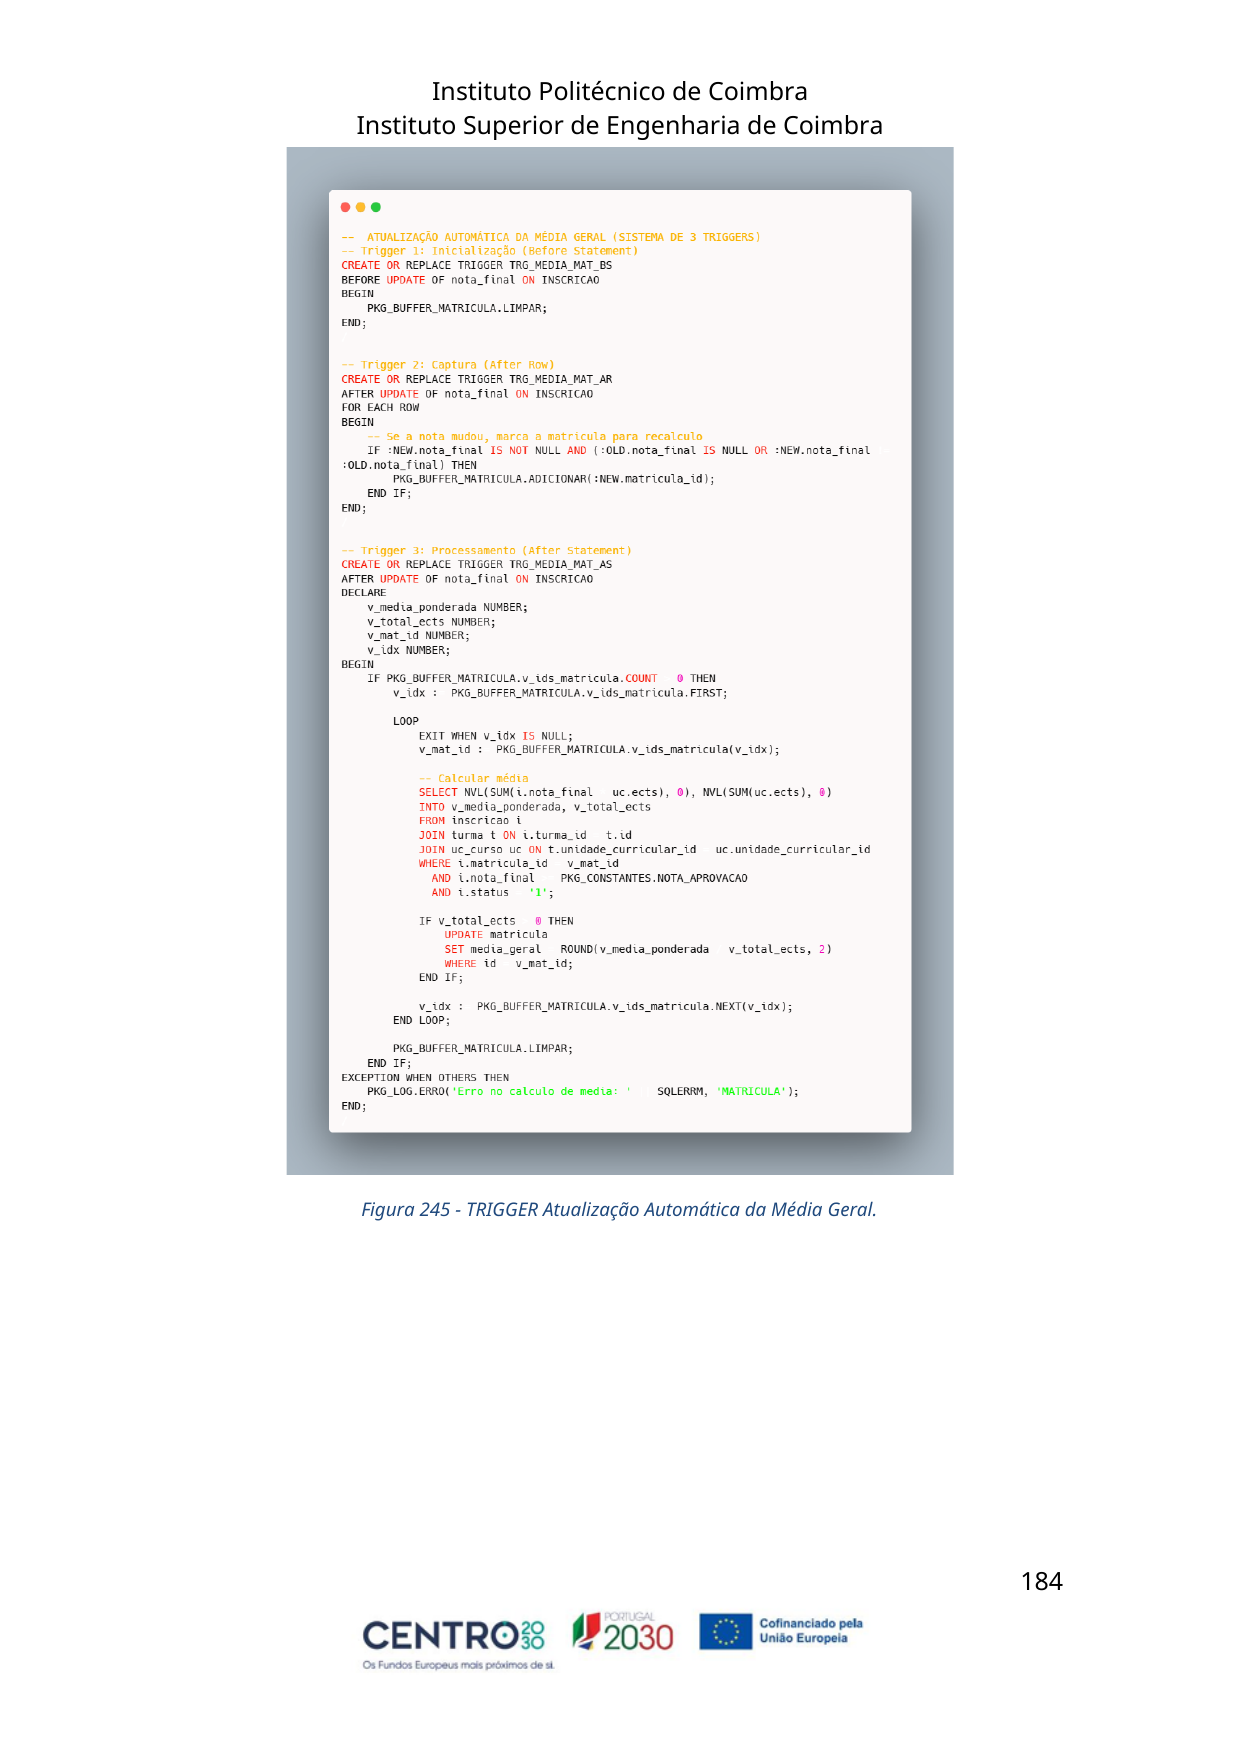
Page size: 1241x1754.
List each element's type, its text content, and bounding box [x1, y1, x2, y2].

picture [286, 147, 954, 1175]
picture [349, 1597, 891, 1681]
